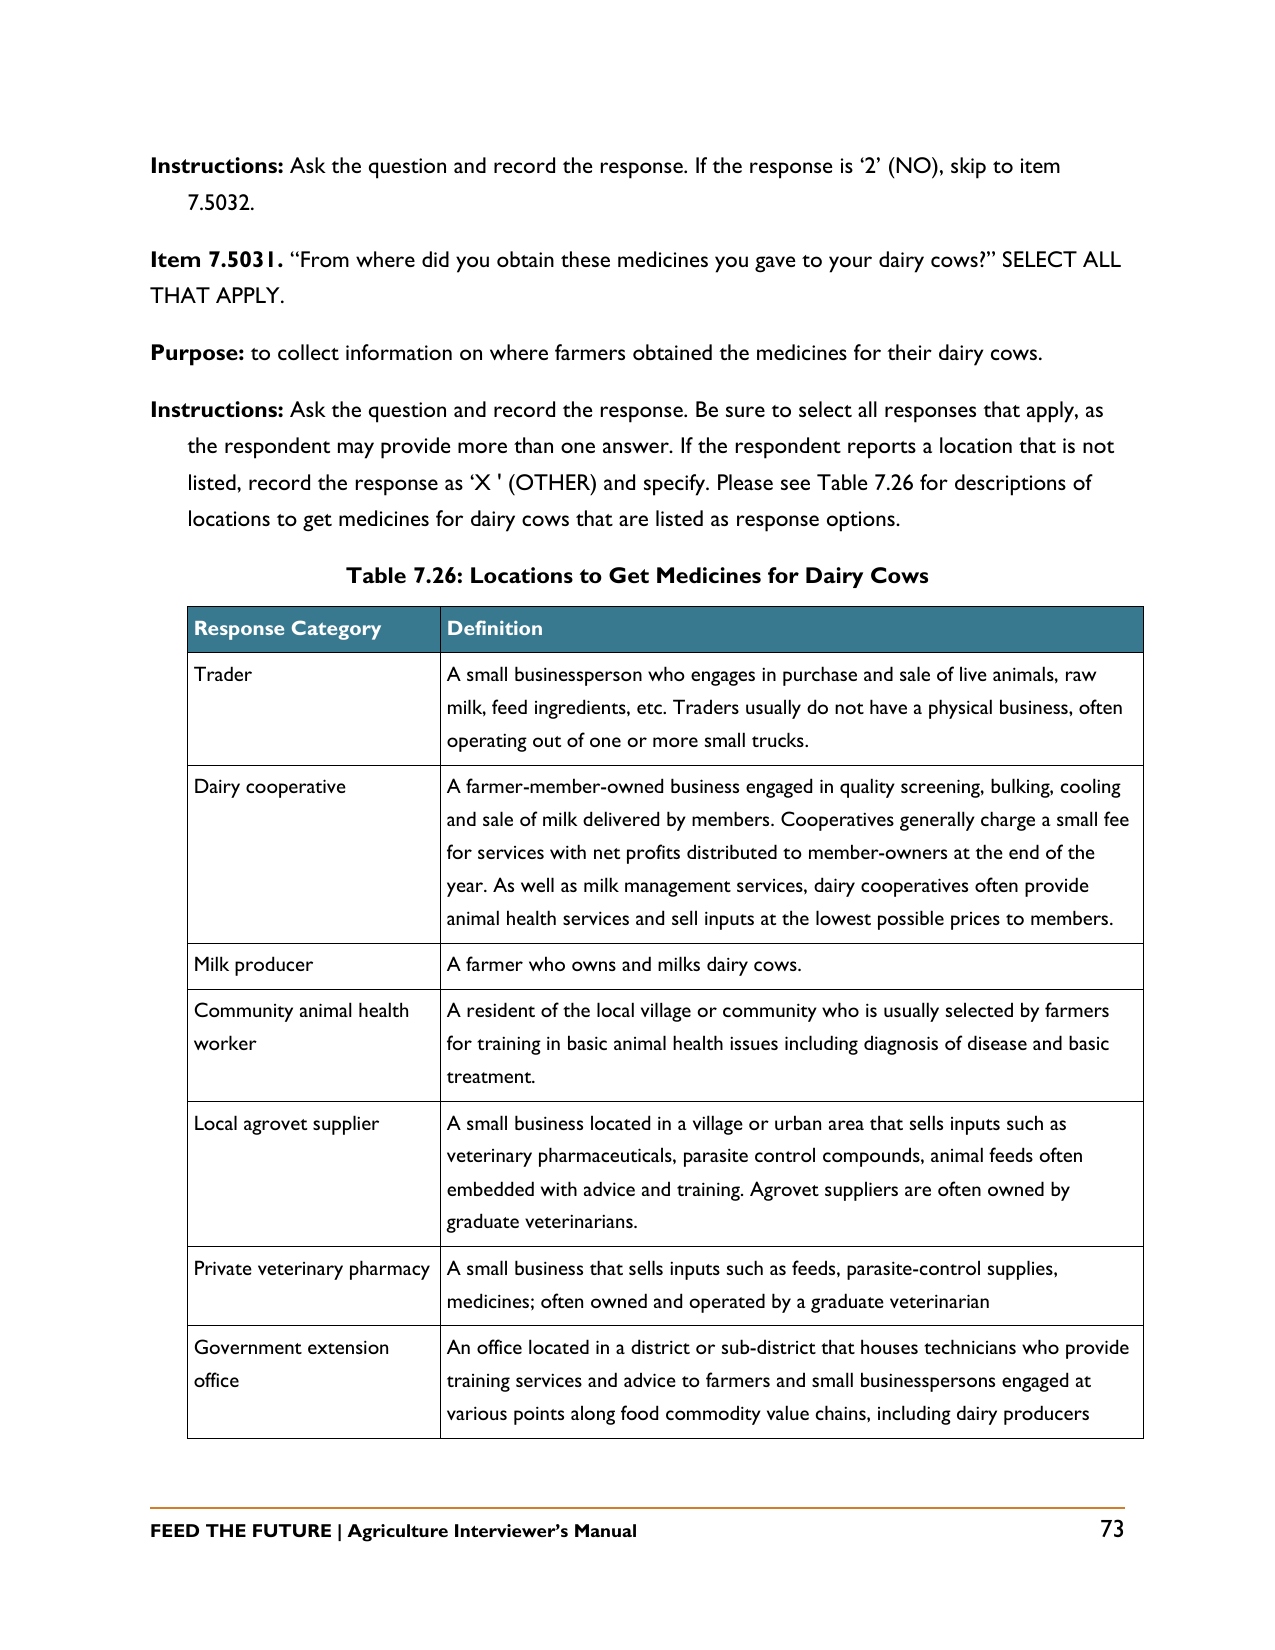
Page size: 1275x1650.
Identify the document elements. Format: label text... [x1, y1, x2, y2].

table_header Response Category [188, 607, 440, 652]
table_cell An office located in a district or sub-district that houses technicians who provide training services and advice to farmers and small businesspersons engaged at various points along food commodity value chains, including dairy producers [441, 1326, 1143, 1438]
table_cell A small business located in a village or urban area that sells inputs such as veterinary pharmaceuticals, parasite control compounds, animal feeds often embedded with advice and training. Agrovet suppliers are often owned by graduate veterinarians. [441, 1102, 1143, 1246]
table_cell Community animal health worker [188, 990, 440, 1101]
table_cell A small businessperson who engages in purchase and sale of live animals, raw milk, feed ingredients, etc. Traders usually do not have a physical business, often operating out of one or more small trucks. [441, 653, 1143, 764]
text Instructions: Ask the question and record the response. If the response is ‘2’ (NO), skip to item 7.5032. [150, 150, 1125, 218]
table_cell A farmer-member-owned business engaged in quality screening, bulking, cooling and sale of milk delivered by members. Cooperatives generally charge a small fee for services with net profits distributed to member-owners at the end of the year. As well as milk management services, dairy cooperatives often provide animal health services and sell inputs at the lowest possible prices to members. [441, 766, 1143, 943]
table_cell Milk producer [188, 944, 440, 989]
table_cell Trader [188, 653, 440, 764]
table_header Definition [441, 607, 1143, 652]
text Table 7.26: Locations to Get Medicines for Dairy Cows [150, 559, 1125, 591]
text Item 7.5031. “From where did you obtain these medicines you gave to your dairy cows?” SELECT ALL THAT APPLY. [150, 243, 1125, 311]
text Purpose: to collect information on where farmers obtained the medicines for their dairy cows. [150, 337, 1125, 368]
table_cell Local agrovet supplier [188, 1102, 440, 1246]
table_cell A farmer who owns and milks dairy cows. [441, 944, 1143, 989]
table_cell A small business that sells inputs such as feeds, parasite-control supplies, medicines; often owned and operated by a graduate veterinarian [441, 1247, 1143, 1325]
table_cell Government extension office [188, 1326, 440, 1438]
table_cell Dairy cooperative [188, 766, 440, 943]
table_cell A resident of the local village or community who is usually selected by farmers for training in basic animal health issues including diagnosis of disease and basic treatment. [441, 990, 1143, 1101]
text Instructions: Ask the question and record the response. Be sure to select all responses that apply, as the respondent may provide more than one answer. If the respondent reports a location that is not listed, record the response as ‘X ' (OTHER) and specify. Please see Table 7.26 for descriptions of locations to get medicines for dairy cows that are listed as response options. [150, 394, 1125, 534]
table_cell Private veterinary pharmacy [188, 1247, 440, 1325]
